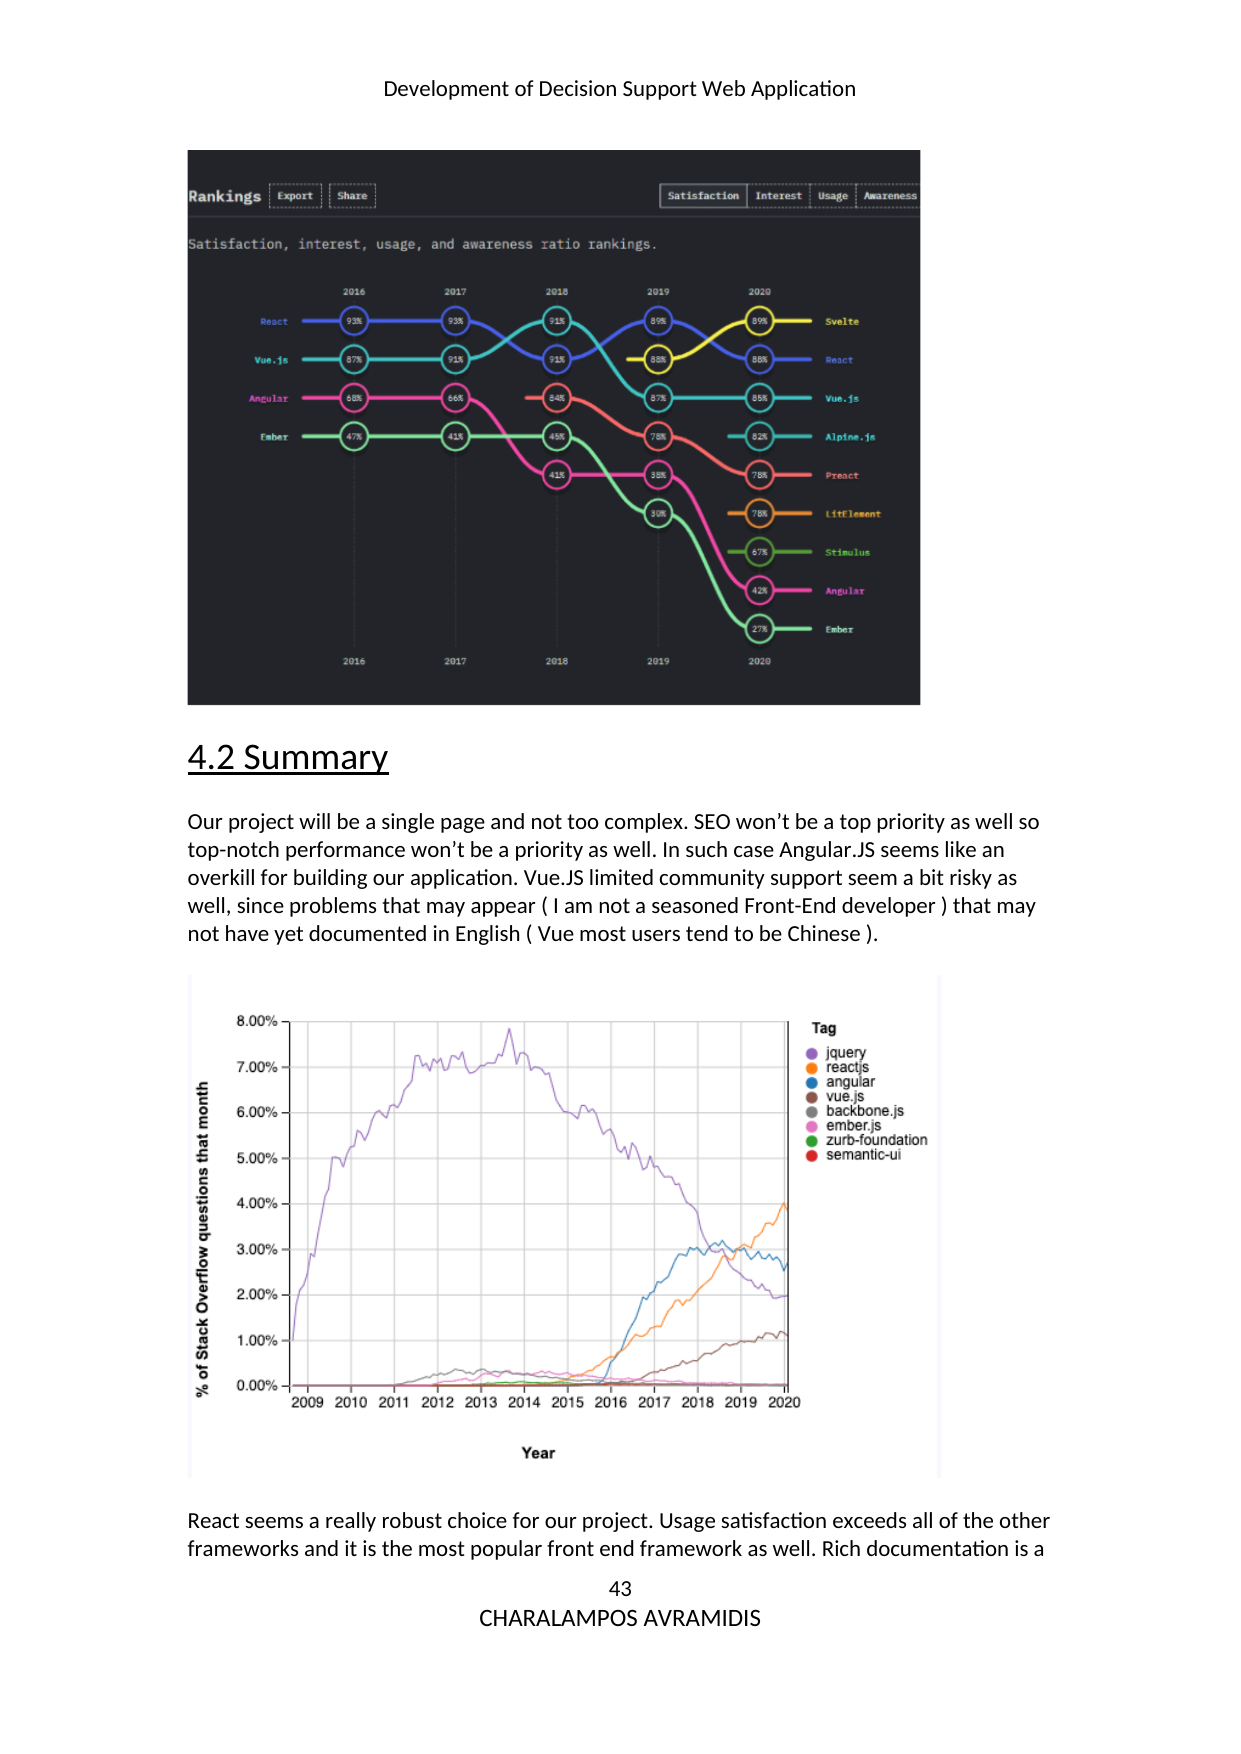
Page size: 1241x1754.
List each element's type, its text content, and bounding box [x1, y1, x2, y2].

picture [187, 150, 921, 706]
picture [187, 975, 942, 1478]
text Our project will be a single page and not too complex. SEO won’t be a top priority as well so top-notch performance won’t be a priority as well. In such case Angular.JS seems like an overkill for building our application. Vue.JS limited community support seem a bit risky as well, since problems that may appear ( I am not a seasoned Front-End developer ) that may not have yet documented in English ( Vue most users tend to be Chinese ). [187, 807, 1053, 947]
text 4.2 Summary [187, 733, 1053, 779]
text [187, 1506, 1053, 1562]
